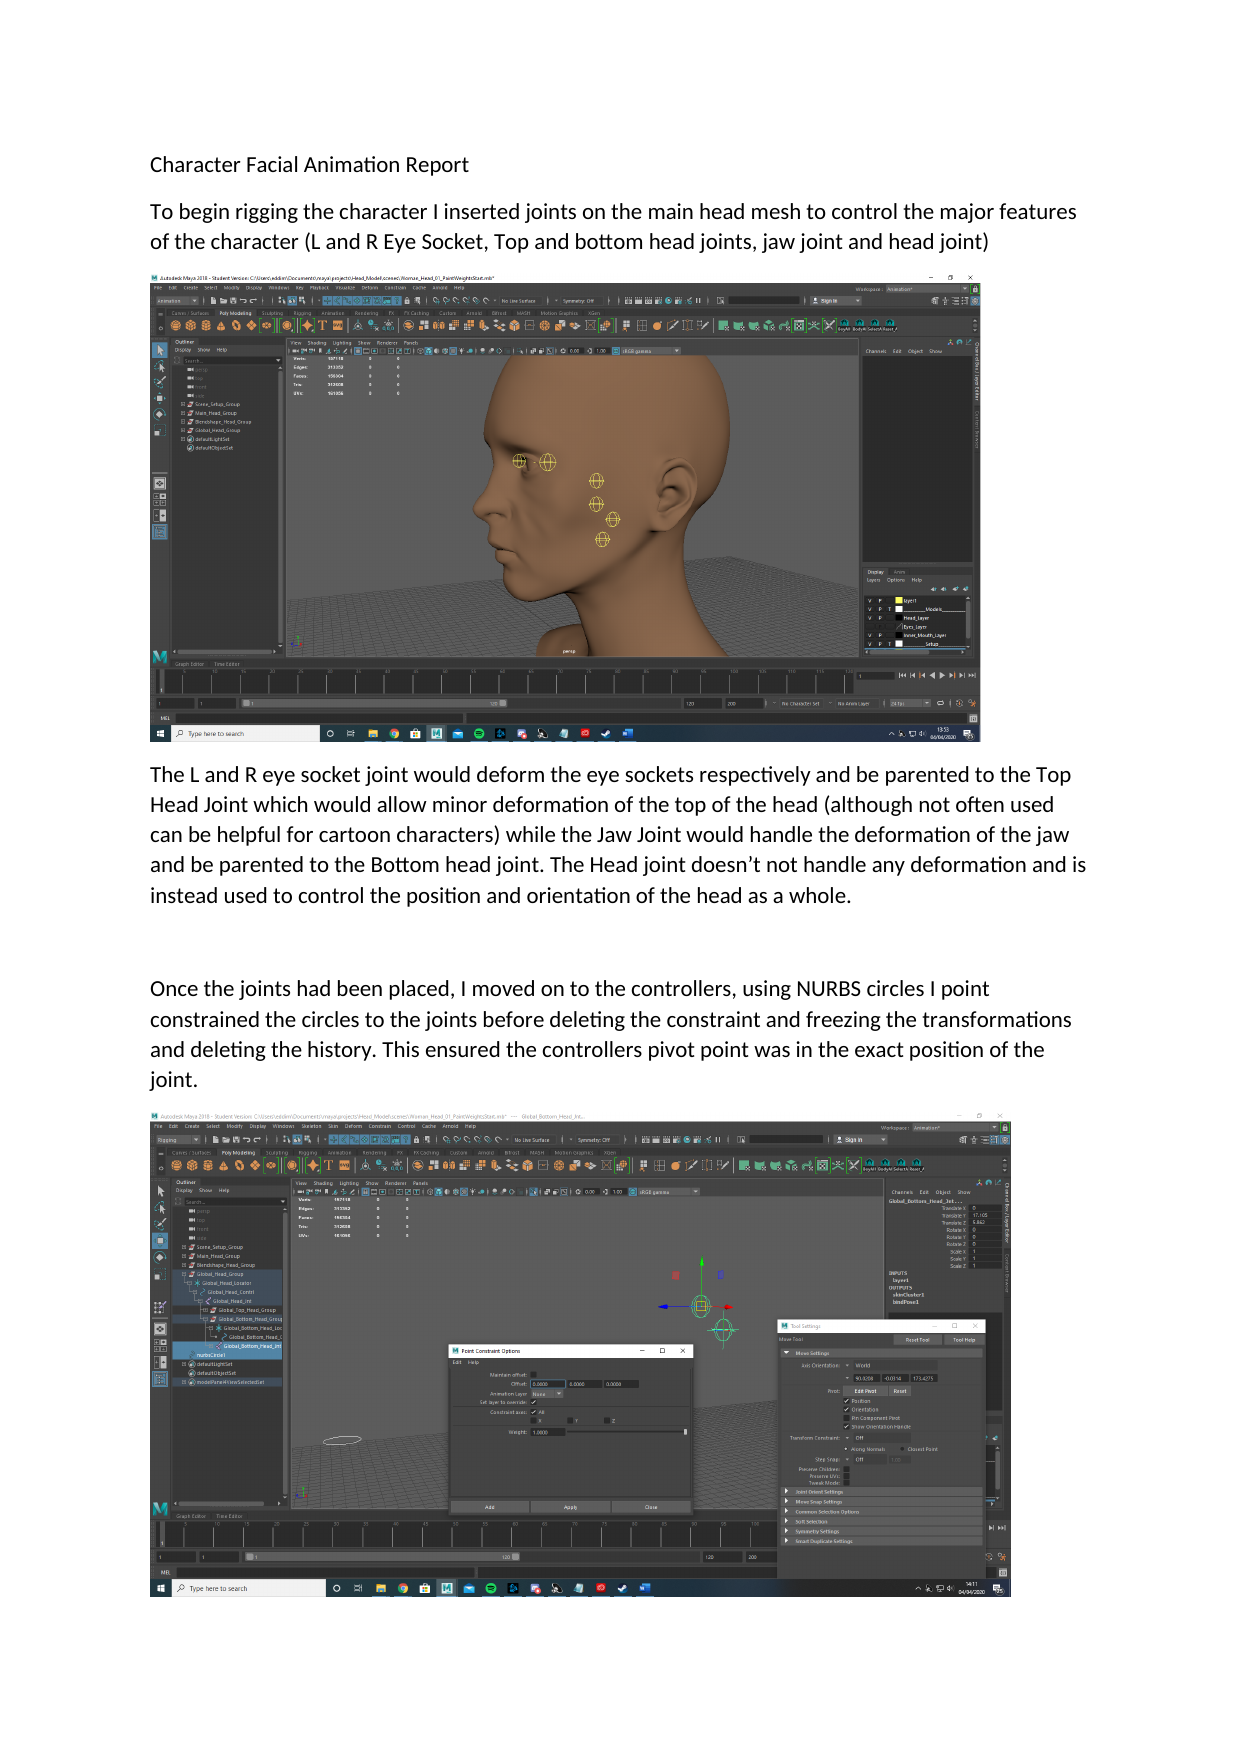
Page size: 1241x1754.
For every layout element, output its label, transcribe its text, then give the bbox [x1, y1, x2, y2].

text The L and R eye socket joint would deform the eye sockets respectively and be parented to the Top Head Joint which would allow minor deformation of the top of the head (although not often used can be helpful for cartoon characters) while the Jaw Joint would handle the deformation of the jaw and be parented to the Bottom head joint. The Head joint doesn’t not handle any deformation and is instead used to control the position and orientation of the head as a whole. [150, 760, 1090, 909]
picture [150, 273, 981, 742]
picture [150, 1112, 1011, 1597]
text To begin rigging the character I inserted joints on the main head mesh to control the major features of the character (L and R Eye Socket, Top and bottom head joints, jaw joint and head joint) [150, 197, 1090, 255]
text Once the joints had been placed, I moved on to the controllers, using NURBS circles I point constrained the circles to the joints before deleting the constraint and freezing the transformations and deleting the history. This ensured the controllers pivot point was in the exact position of the joint. [150, 974, 1090, 1093]
text Character Facial Animation Report [150, 150, 1090, 178]
